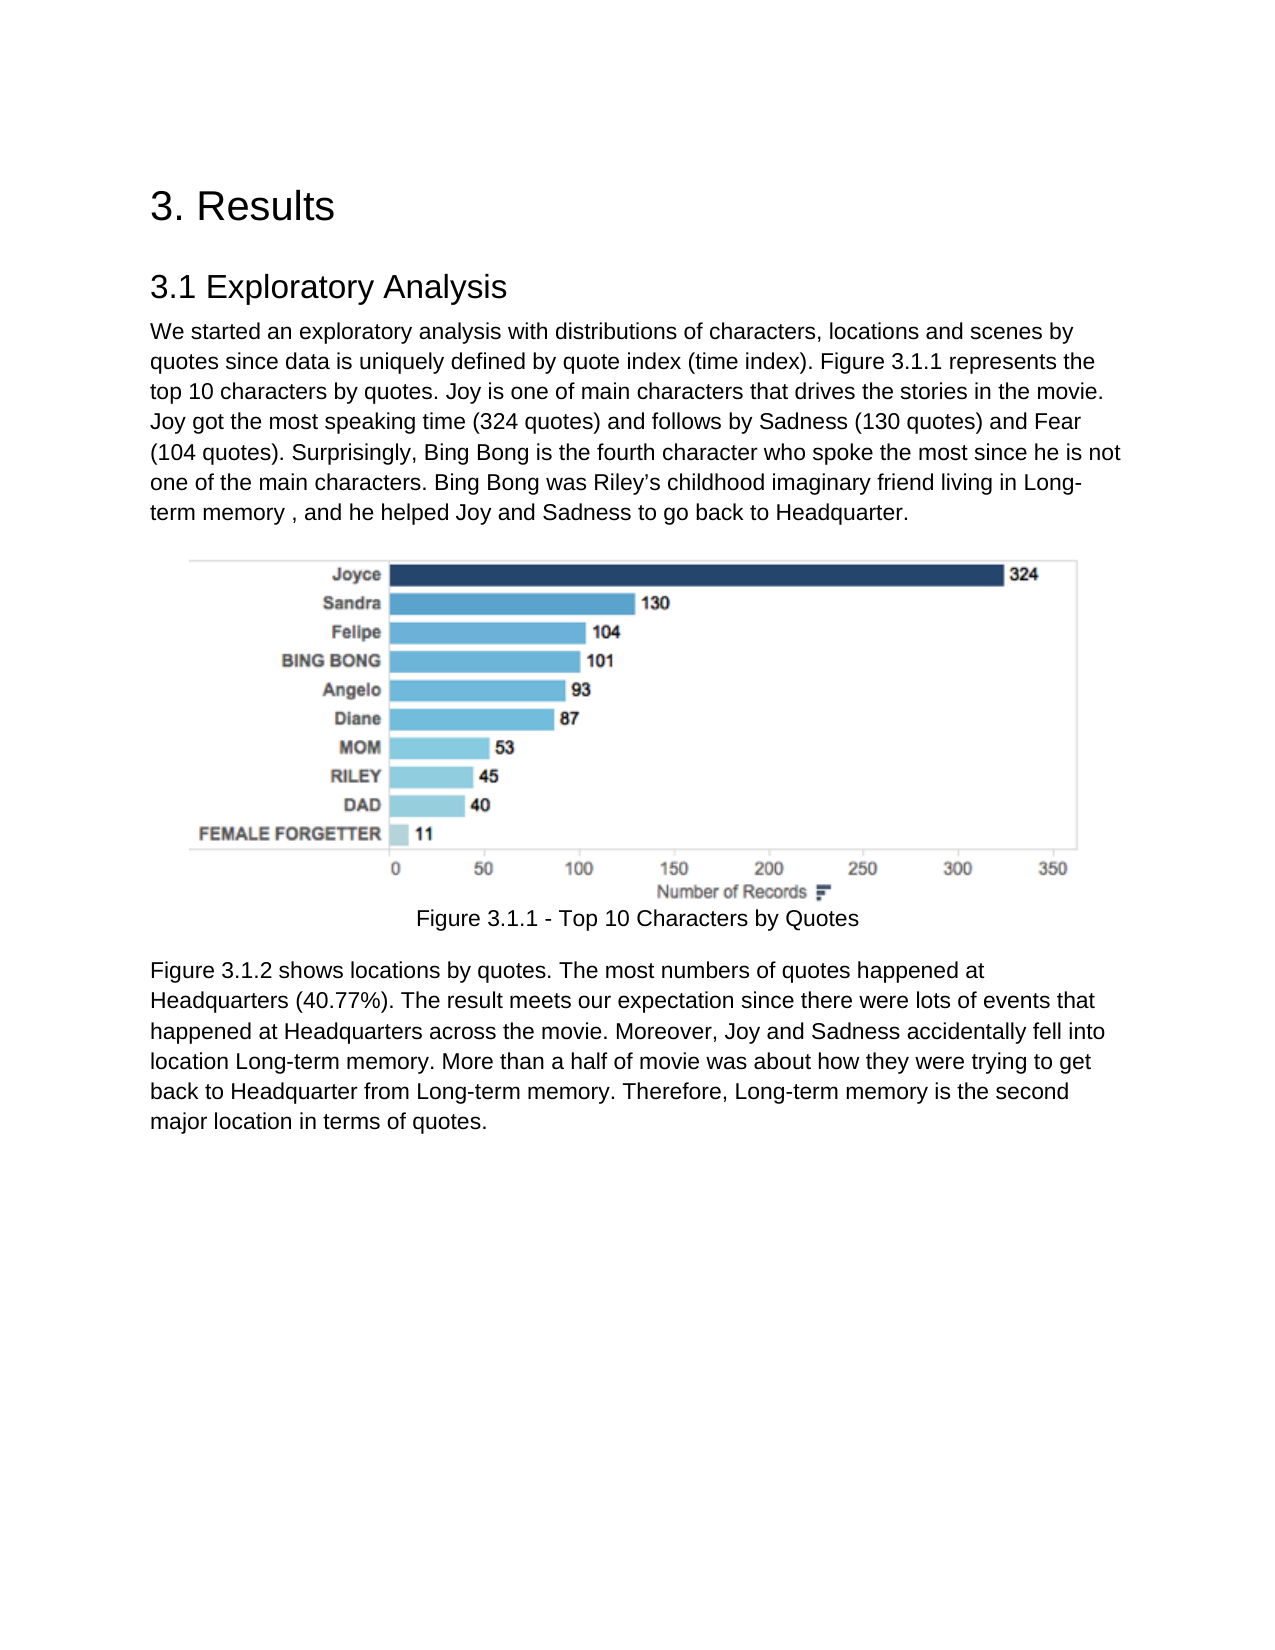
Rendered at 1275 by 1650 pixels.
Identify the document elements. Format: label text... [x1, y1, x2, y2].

text Figure 3.1.2 shows locations by quotes. The most numbers of quotes happened at Headquarters (40.77%). The result meets our expectation since there were lots of events that happened at Headquarters across the movie. Moreover, Joy and Sadness accidentally fell into location Long-term memory. More than a half of movie was about how they were trying to get back to Headquarter from Long-term memory. Therefore, Long-term memory is the second major location in terms of quotes. [150, 957, 1125, 1135]
text We started an exploratory analysis with distributions of characters, locations and scenes by quotes since data is uniquely defined by quote index (time index). Figure 3.1.1 represents the top 10 characters by quotes. Joy is one of main characters that drives the stories in the movie. Joy got the most speaking time (324 quotes) and follows by Sadness (130 quotes) and Fear (104 quotes). Surprisingly, Bing Bong is the fourth character who spoke the most since he is not one of the main characters. Bing Bong was Riley’s childhood imaginary friend living in Long-term memory , and he helped Joy and Sadness to go back to Headquarter. [150, 318, 1125, 525]
subtitle 3. Results [150, 181, 1125, 229]
picture [189, 559, 1086, 905]
text Figure 3.1.1 - Top 10 Characters by Quotes [150, 904, 1125, 931]
subtitle 3.1 Exploratory Analysis [150, 267, 1125, 305]
